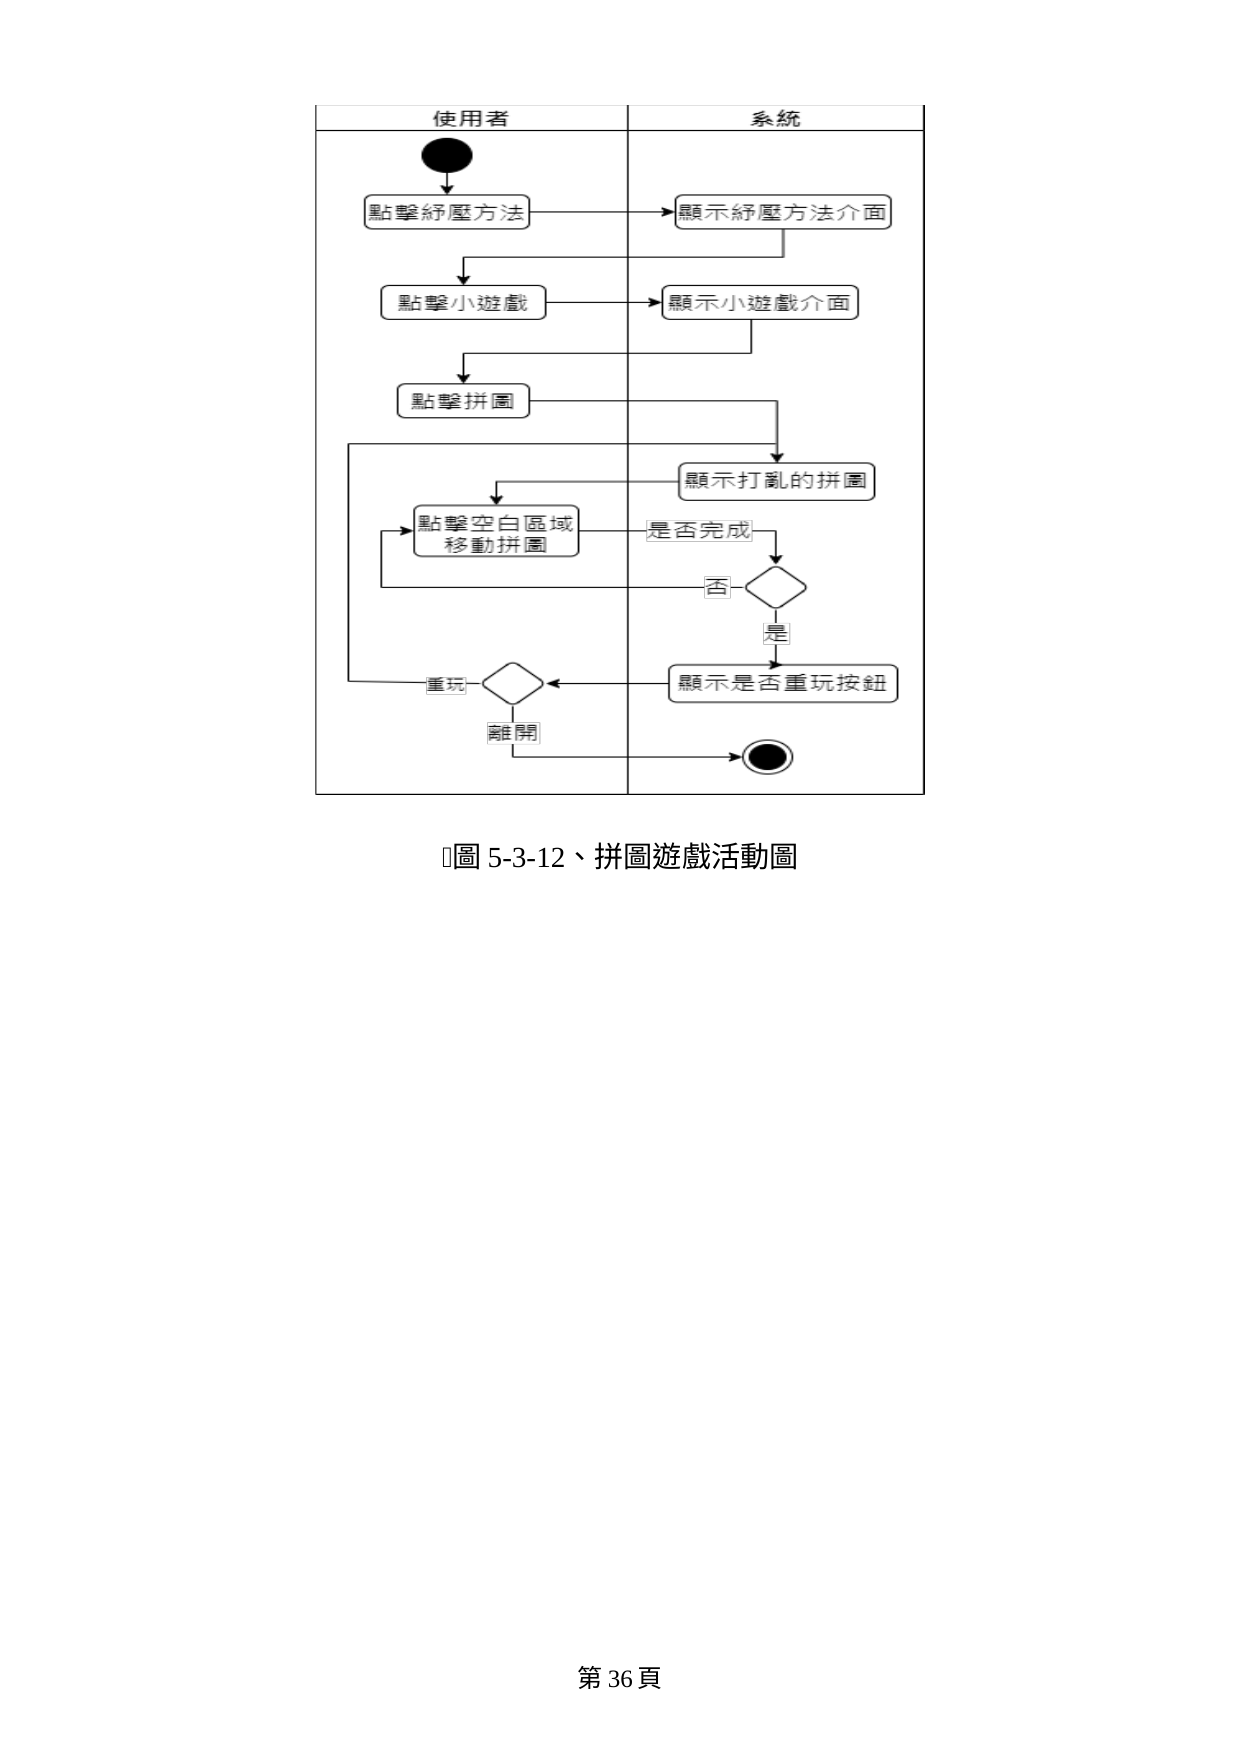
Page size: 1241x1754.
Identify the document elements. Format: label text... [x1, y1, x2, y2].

picture [315, 105, 925, 795]
text 圖5-3-12、拼圖遊戲活動圖 [89, 817, 1152, 892]
